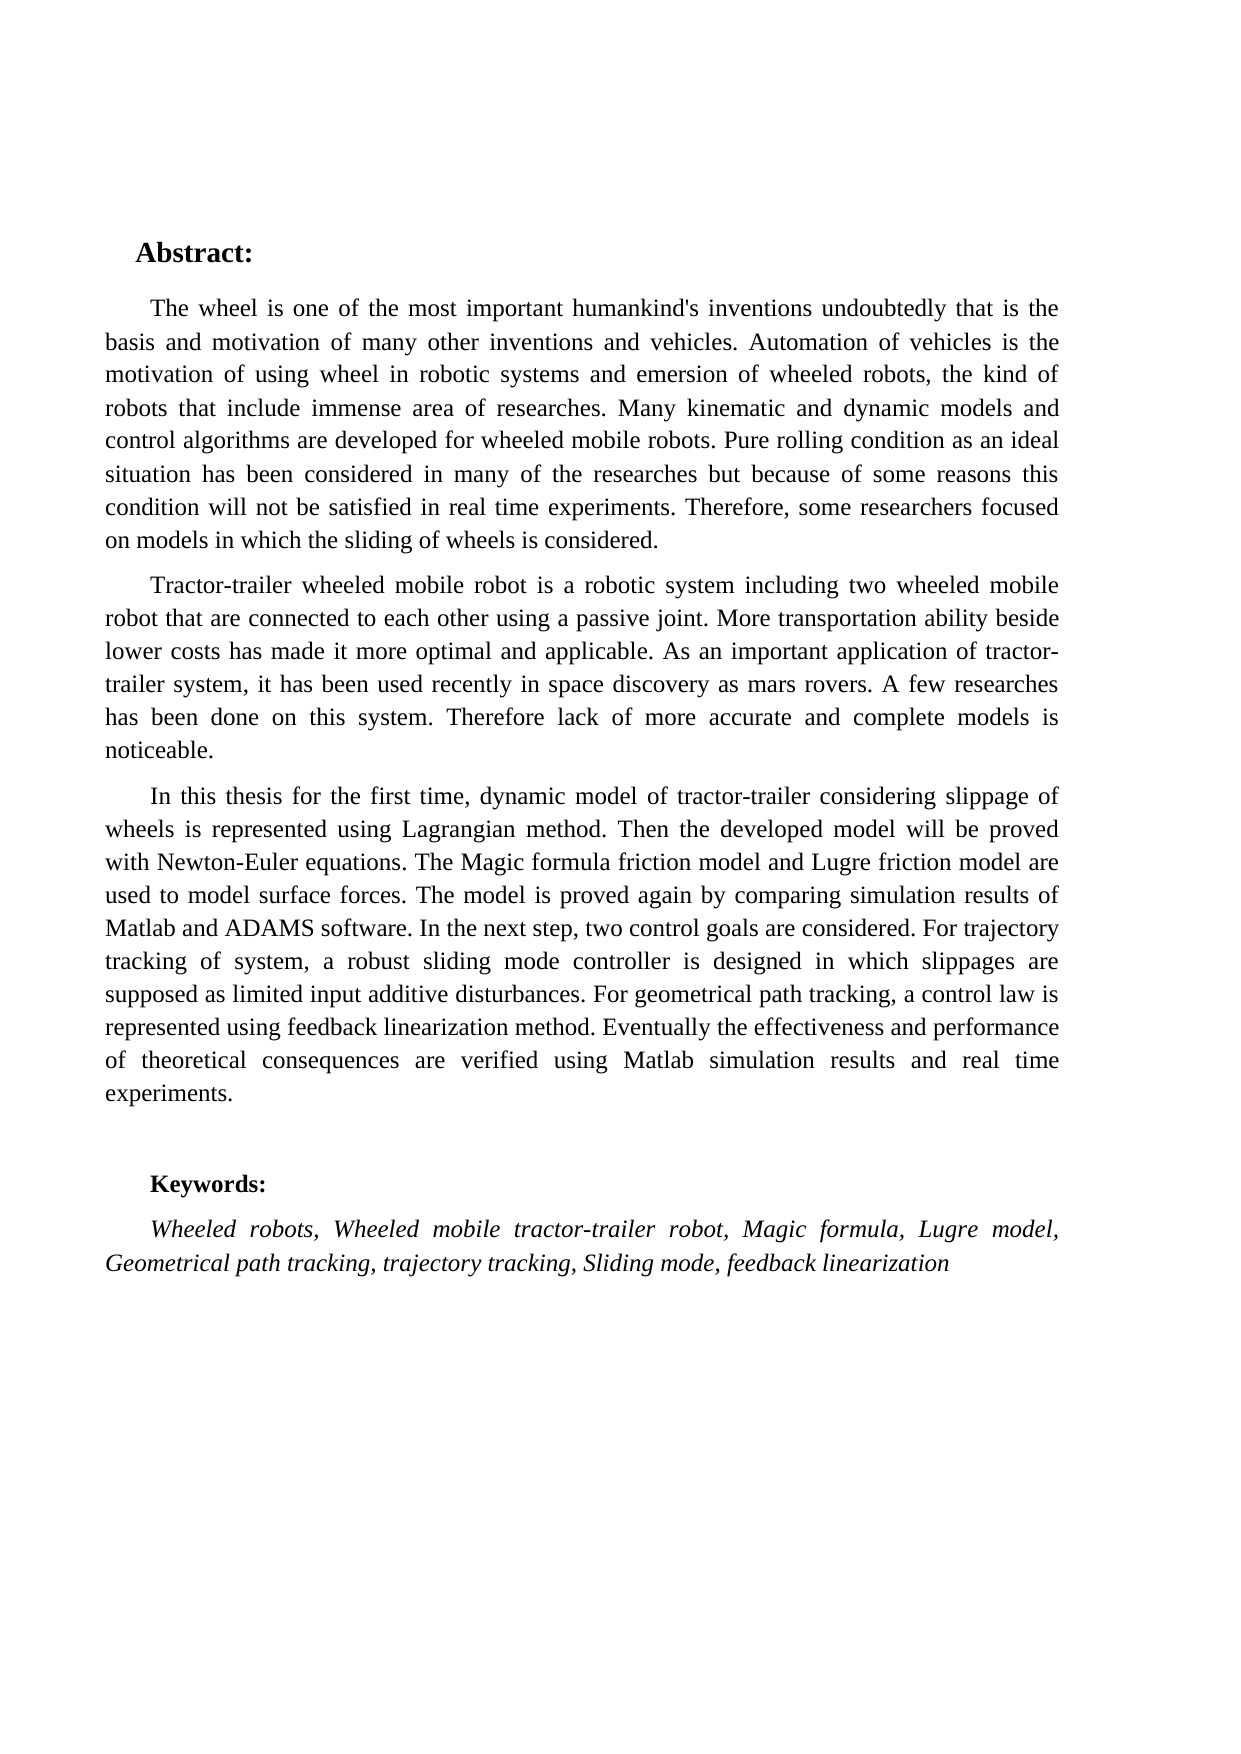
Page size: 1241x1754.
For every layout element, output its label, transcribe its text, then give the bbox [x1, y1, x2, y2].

text Abstract: [105, 235, 1060, 268]
text Wheeled robots, Wheeled mobile tractor-trailer robot, Magic formula, Lugre model, Geometrical path tracking, trajectory tracking, Sliding mode, feedback linearization [105, 1214, 1060, 1276]
text The wheel is one of the most important humankind's inventions undoubtedly that is the basis and motivation of many other inventions and vehicles. Automation of vehicles is the motivation of using wheel in robotic systems and emersion of wheeled robots, the kind of robots that include immense area of researches. Many kinematic and dynamic models and control algorithms are developed for wheeled mobile robots. Pure rolling condition as an ideal situation has been considered in many of the researches but because of some reasons this condition will not be satisfied in real time experiments. Therefore, some researchers focused on models in which the sliding of wheels is considered. [105, 293, 1060, 553]
text Keywords: [105, 1169, 1060, 1198]
text In this thesis for the first time, dynamic model of tractor-trailer considering slippage of wheels is represented using Lagrangian method. Then the developed model will be proved with Newton-Euler equations. The Magic formula friction model and Lugre friction model are used to model surface forces. The model is proved again by comparing simulation results of Matlab and ADAMS software. In the next step, two control goals are considered. For trajectory tracking of system, a robust sliding mode controller is designed in which slippages are supposed as limited input additive disturbances. For geometrical path tracking, a control law is represented using feedback linearization method. Eventually the effectiveness and performance of theoretical consequences are verified using Matlab simulation results and real time experiments. [105, 781, 1060, 1107]
text Tractor-trailer wheeled mobile robot is a robotic system including two wheeled mobile robot that are connected to each other using a passive joint. More transportation ability beside lower costs has made it more optimal and applicable. As an important application of tractor-trailer system, it has been used recently in space discovery as mars rovers. A few researches has been done on this system. Therefore lack of more accurate and complete models is noticeable. [105, 570, 1060, 764]
